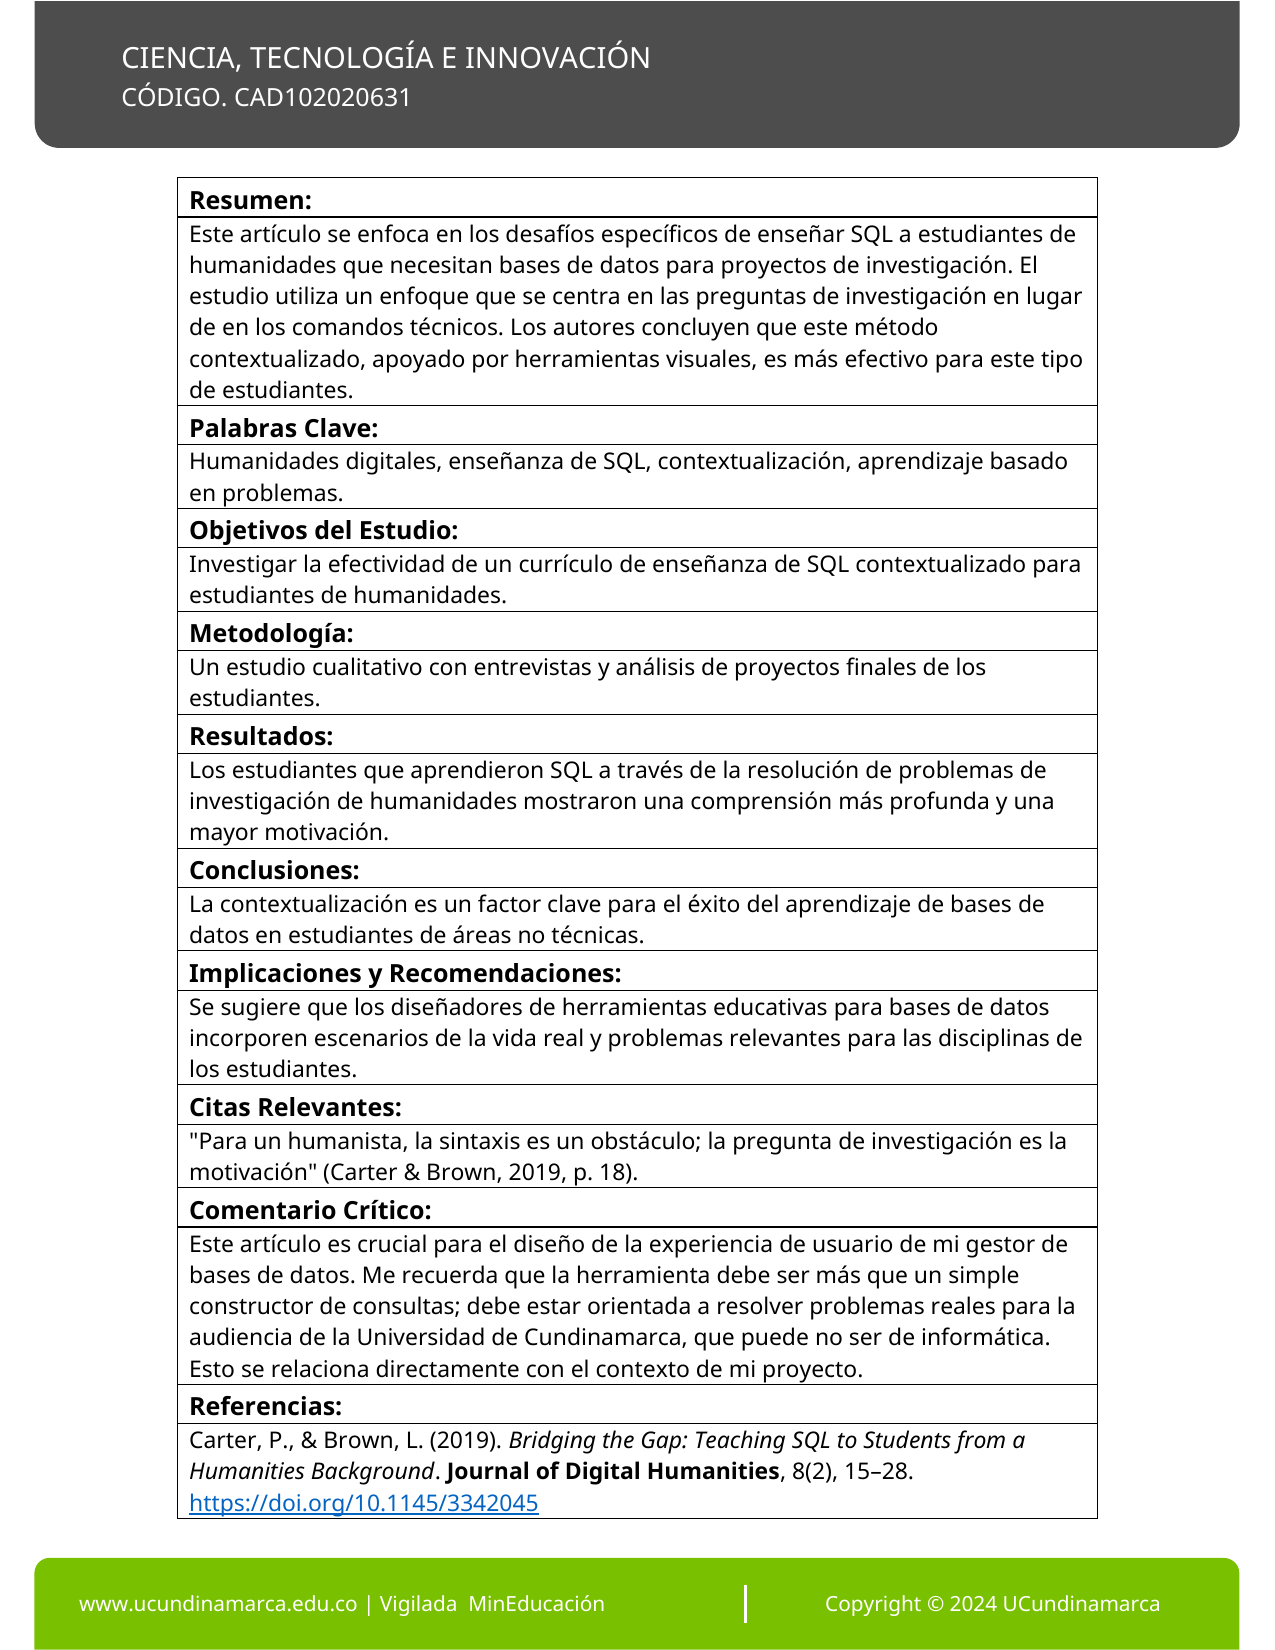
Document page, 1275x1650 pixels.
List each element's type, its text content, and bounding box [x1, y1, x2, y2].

table_cell Carter, P., & Brown, L. (2019). Bridging the Gap: Teaching SQL to Students from a Humanities Background. Journal of Digital Humanities, 8(2), 15–28. https://doi.org/10.1145/3342045 [178, 1424, 1097, 1518]
table_cell Implicaciones y Recomendaciones: [178, 951, 1097, 989]
table_cell Comentario Crítico: [178, 1188, 1097, 1226]
table_cell Objetivos del Estudio: [178, 509, 1097, 547]
table_cell Los estudiantes que aprendieron SQL a través de la resolución de problemas de investigación de humanidades mostraron una comprensión más profunda y una mayor motivación. [178, 754, 1097, 847]
table_cell Resultados: [178, 715, 1097, 753]
table_cell La contextualización es un factor clave para el éxito del aprendizaje de bases de datos en estudiantes de áreas no técnicas. [178, 888, 1097, 950]
table_cell Este artículo se enfoca en los desafíos específicos de enseñar SQL a estudiantes de humanidades que necesitan bases de datos para proyectos de investigación. El estudio utiliza un enfoque que se centra en las preguntas de investigación en lugar de en los comandos técnicos. Los autores concluyen que este método contextualizado, apoyado por herramientas visuales, es más efectivo para este tipo de estudiantes. [178, 218, 1097, 405]
table_cell Metodología: [178, 612, 1097, 650]
table_cell Este artículo es crucial para el diseño de la experiencia de usuario de mi gestor de bases de datos. Me recuerda que la herramienta debe ser más que un simple constructor de consultas; debe estar orientada a resolver problemas reales para la audiencia de la Universidad de Cundinamarca, que puede no ser de informática. Esto se relaciona directamente con el contexto de mi proyecto. [178, 1228, 1097, 1384]
table_cell Resumen: [178, 178, 1097, 216]
table_cell Humanidades digitales, enseñanza de SQL, contextualización, aprendizaje basado en problemas. [178, 445, 1097, 508]
table_cell Se sugiere que los diseñadores de herramientas educativas para bases de datos incorporen escenarios de la vida real y problemas relevantes para las disciplinas de los estudiantes. [178, 991, 1097, 1084]
table_cell Referencias: [178, 1385, 1097, 1423]
table_cell Conclusiones: [178, 849, 1097, 887]
table_cell Un estudio cualitativo con entrevistas y análisis de proyectos finales de los estudiantes. [178, 651, 1097, 713]
table_cell "Para un humanista, la sintaxis es un obstáculo; la pregunta de investigación es la motivación" (Carter & Brown, 2019, p. 18). [178, 1125, 1097, 1187]
table_cell Investigar la efectividad de un currículo de enseñanza de SQL contextualizado para estudiantes de humanidades. [178, 548, 1097, 611]
table_cell Palabras Clave: [178, 406, 1097, 444]
table_cell Citas Relevantes: [178, 1085, 1097, 1124]
